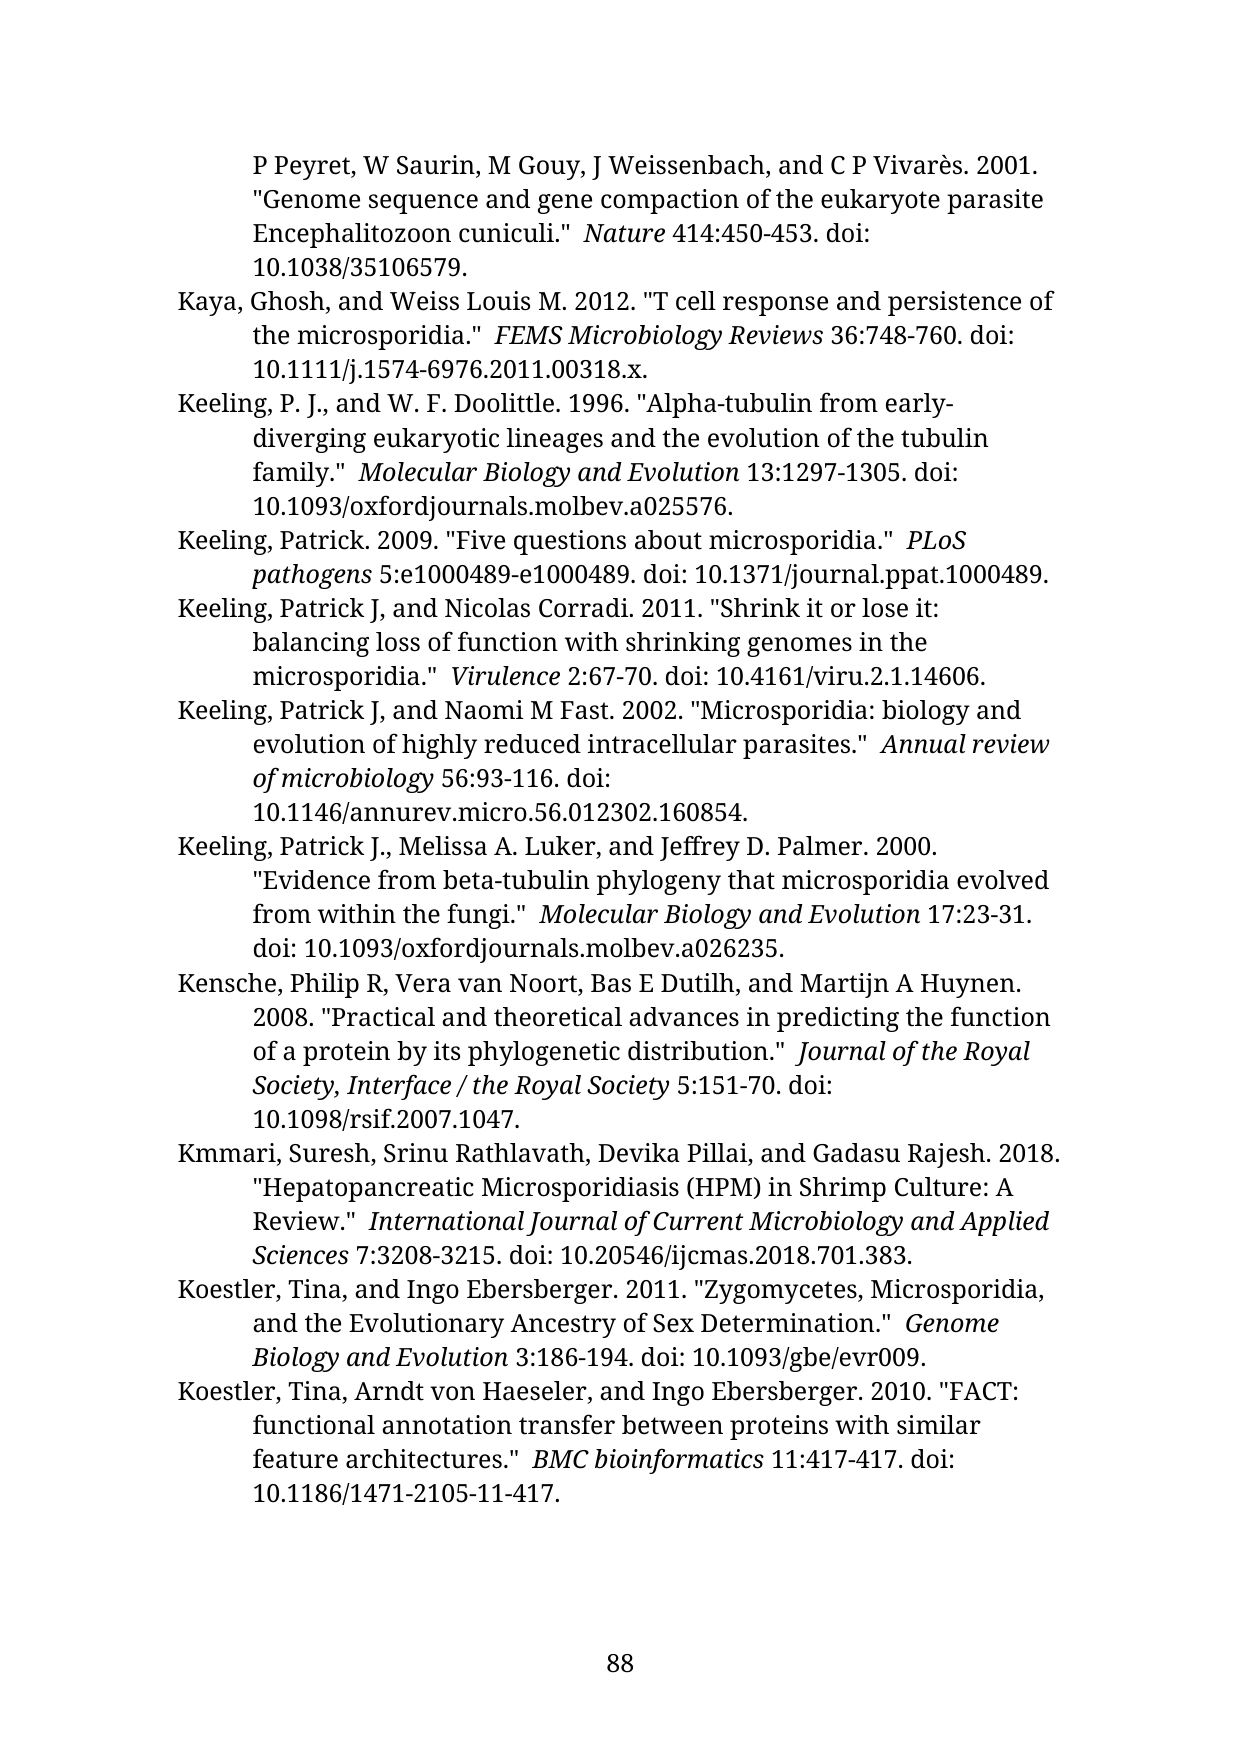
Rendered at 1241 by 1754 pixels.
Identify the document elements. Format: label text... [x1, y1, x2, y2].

text Keeling, Patrick. 2009. "Five questions about microsporidia." PLoS pathogens 5:e1000489-e1000489. doi: 10.1371/journal.ppat.1000489. [177, 522, 1063, 591]
text Kaya, Ghosh, and Weiss Louis M. 2012. "T cell response and persistence of the microsporidia." FEMS Microbiology Reviews 36:748-760. doi: 10.1111/j.1574-6976.2011.00318.x. [177, 284, 1063, 386]
text Koestler, Tina, Arndt von Haeseler, and Ingo Ebersberger. 2010. "FACT: functional annotation transfer between proteins with similar feature architectures." BMC bioinformatics 11:417-417. doi: 10.1186/1471-2105-11-417. [177, 1374, 1063, 1510]
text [177, 148, 1063, 284]
text Keeling, Patrick J, and Naomi M Fast. 2002. "Microsporidia: biology and evolution of highly reduced intracellular parasites." Annual review of microbiology 56:93-116. doi: 10.1146/annurev.micro.56.012302.160854. [177, 693, 1063, 829]
text Koestler, Tina, and Ingo Ebersberger. 2011. "Zygomycetes, Microsporidia, and the Evolutionary Ancestry of Sex Determination." Genome Biology and Evolution 3:186-194. doi: 10.1093/gbe/evr009. [177, 1272, 1063, 1374]
text Keeling, P. J., and W. F. Doolittle. 1996. "Alpha-tubulin from early-diverging eukaryotic lineages and the evolution of the tubulin family." Molecular Biology and Evolution 13:1297-1305. doi: 10.1093/oxfordjournals.molbev.a025576. [177, 386, 1063, 522]
text Keeling, Patrick J, and Nicolas Corradi. 2011. "Shrink it or lose it: balancing loss of function with shrinking genomes in the microsporidia." Virulence 2:67-70. doi: 10.4161/viru.2.1.14606. [177, 591, 1063, 693]
text Kmmari, Suresh, Srinu Rathlavath, Devika Pillai, and Gadasu Rajesh. 2018. "Hepatopancreatic Microsporidiasis (HPM) in Shrimp Culture: A Review." International Journal of Current Microbiology and Applied Sciences 7:3208-3215. doi: 10.20546/ijcmas.2018.701.383. [177, 1136, 1063, 1272]
text Kensche, Philip R, Vera van Noort, Bas E Dutilh, and Martijn A Huynen. 2008. "Practical and theoretical advances in predicting the function of a protein by its phylogenetic distribution." Journal of the Royal Society, Interface / the Royal Society 5:151-70. doi: 10.1098/rsif.2007.1047. [177, 965, 1063, 1136]
text Keeling, Patrick J., Melissa A. Luker, and Jeffrey D. Palmer. 2000. "Evidence from beta-tubulin phylogeny that microsporidia evolved from within the fungi." Molecular Biology and Evolution 17:23-31. doi: 10.1093/oxfordjournals.molbev.a026235. [177, 829, 1063, 965]
